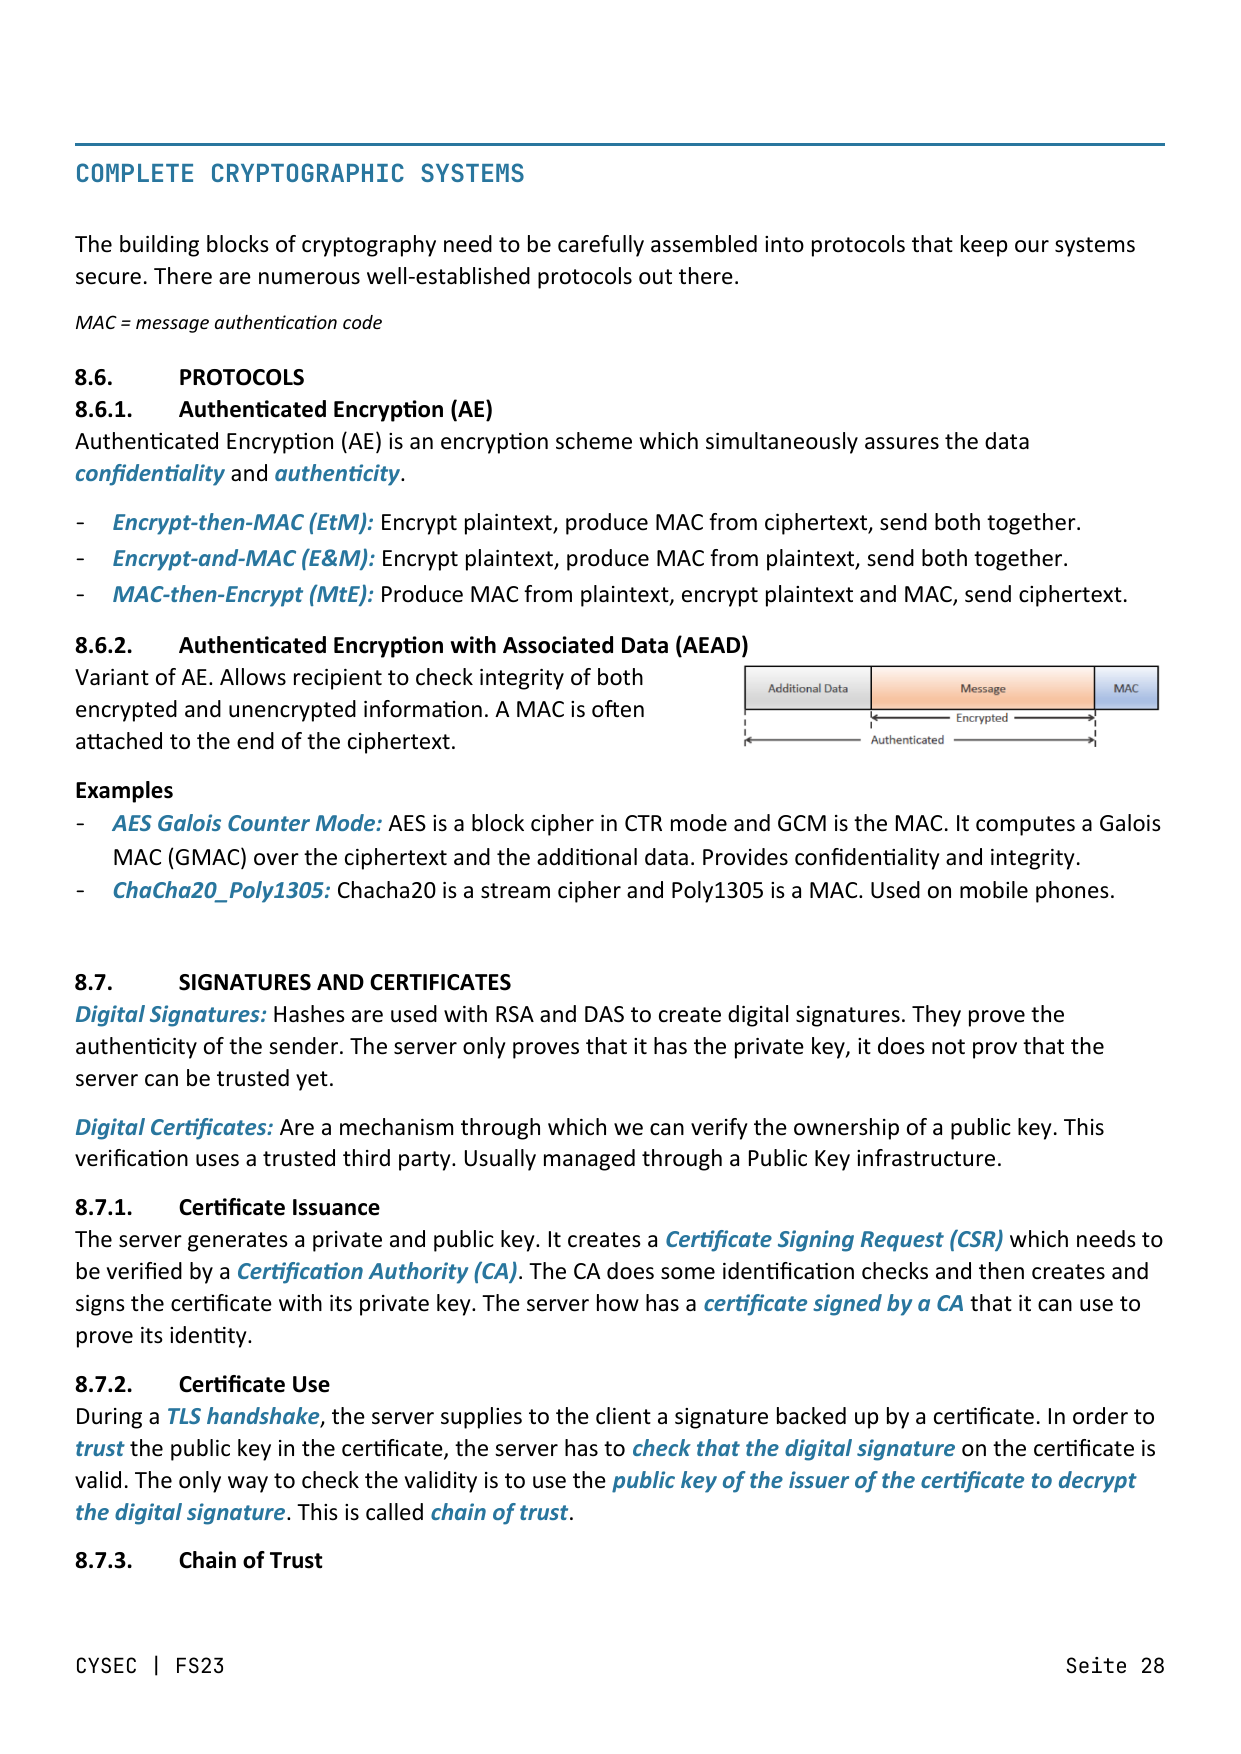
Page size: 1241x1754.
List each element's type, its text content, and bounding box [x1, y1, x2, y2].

text Authenticated Encryption (AE) is an encryption scheme which simultaneously assures the data confidentiality and authenticity. [75, 425, 1165, 487]
text Certificate Issuance [75, 1191, 1165, 1222]
text Encrypt-and-MAC (E&M): Encrypt plaintext, produce MAC from plaintext, send both together. [75, 541, 1165, 575]
picture [737, 662, 1166, 751]
text Chain of Trust [75, 1544, 1165, 1575]
text MAC = message authentication code [75, 309, 1165, 334]
text The server generates a private and public key. It creates a Certificate Signing Request (CSR) which needs to be verified by a Certification Authority (CA). The CA does some identification checks and then creates and signs the certificate with its private key. The server how has a certificate signed by a CA that it can use to prove its identity. [75, 1223, 1165, 1350]
text During a TLS handshake, the server supplies to the client a signature backed up by a certificate. In order to trust the public key in the certificate, the server has to check that the digital signature on the certificate is valid. The only way to check the validity is to use the public key of the issuer of the certificate to decrypt the digital signature. This is called chain of trust. [75, 1400, 1165, 1526]
text The building blocks of cryptography need to be carefully assembled into protocols that keep our systems secure. There are numerous well-established protocols out there. [75, 228, 1165, 291]
subtitle Protocols [74, 361, 1165, 391]
subtitle Complete Cryptographic systems [75, 146, 1165, 189]
text ChaCha20_Poly1305: Chacha20 is a stream cipher and Poly1305 is a MAC. Used on mobile phones. [75, 873, 1165, 907]
subtitle Signatures and Certificates [74, 966, 1165, 997]
text Authenticated Encryption with Associated Data (AEAD) [75, 629, 1165, 660]
text Authenticated Encryption (AE) [75, 393, 1165, 423]
text Encrypt-then-MAC (EtM): Encrypt plaintext, produce MAC from ciphertext, send both together. [75, 505, 1165, 539]
text Examples [75, 774, 1165, 804]
text Digital Certificates: Are a mechanism through which we can verify the ownership of a public key. This verification uses a trusted third party. Usually managed through a Public Key infrastructure. [75, 1111, 1165, 1173]
text Digital Signatures: Hashes are used with RSA and DAS to create digital signatures. They prove the authenticity of the sender. The server only proves that it has the private key, it does not prov that the server can be trusted yet. [75, 998, 1165, 1092]
text AES Galois Counter Mode: AES is a block cipher in CTR mode and GCM is the MAC. It computes a Galois MAC (GMAC) over the ciphertext and the additional data. Provides confidentiality and integrity. [75, 806, 1165, 872]
text Certificate Use [75, 1368, 1165, 1398]
text MAC-then-Encrypt (MtE): Produce MAC from plaintext, encrypt plaintext and MAC, send ciphertext. [75, 577, 1165, 611]
